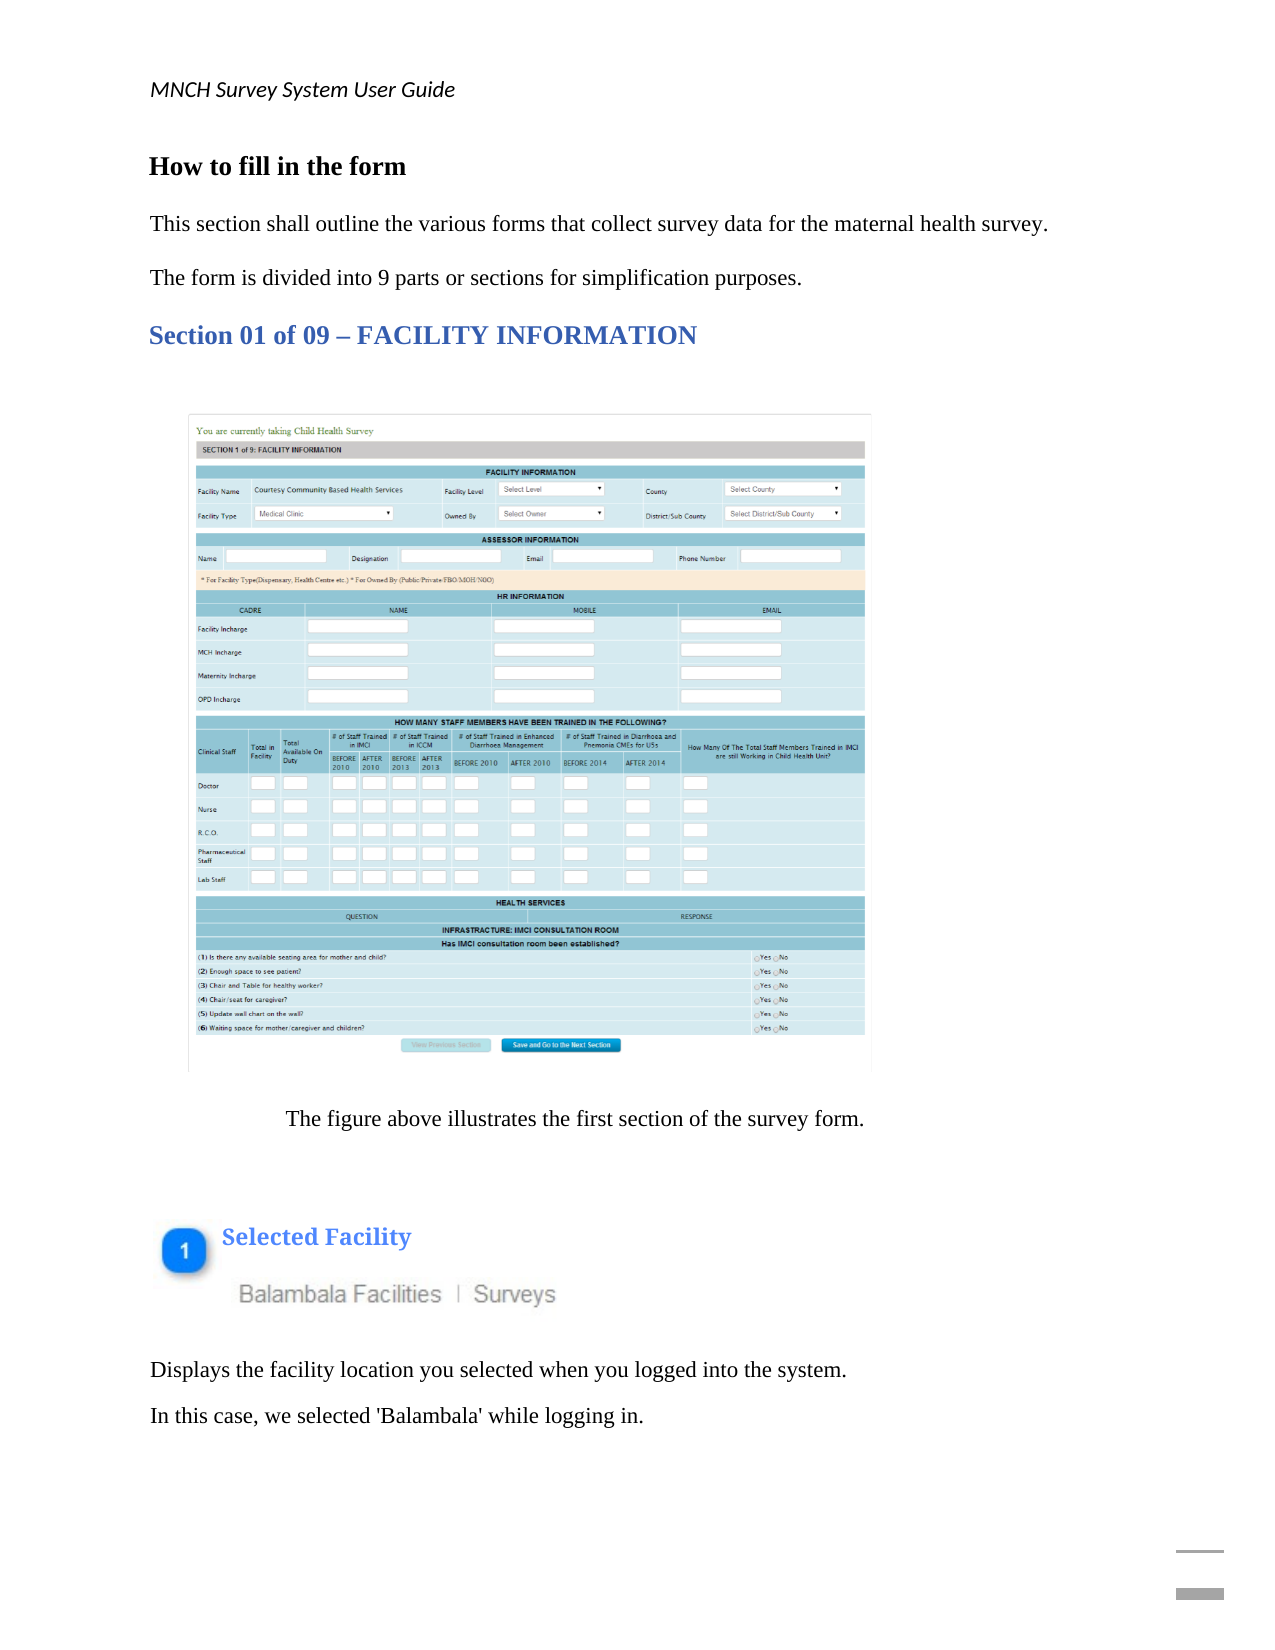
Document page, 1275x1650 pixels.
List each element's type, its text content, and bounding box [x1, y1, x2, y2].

picture [188, 413, 872, 1072]
picture [231, 1277, 580, 1322]
picture [153, 1219, 222, 1289]
text In this case, we selected 'Balambala' while logging in. [150, 1402, 1125, 1428]
subtitle Section 01 of 09 – FACILITY INFORMATION [148, 319, 1127, 350]
text This section shall outline the various forms that collect survey data for the maternal health survey. [149, 209, 1124, 236]
text Displays the facility location you selected when you logged into the system. [150, 1357, 1125, 1383]
subtitle How to fill in the form [148, 150, 1127, 181]
text The form is divided into 9 parts or sections for simplification purposes. [149, 264, 1124, 291]
text The figure above illustrates the first section of the survey form. [151, 1105, 865, 1132]
